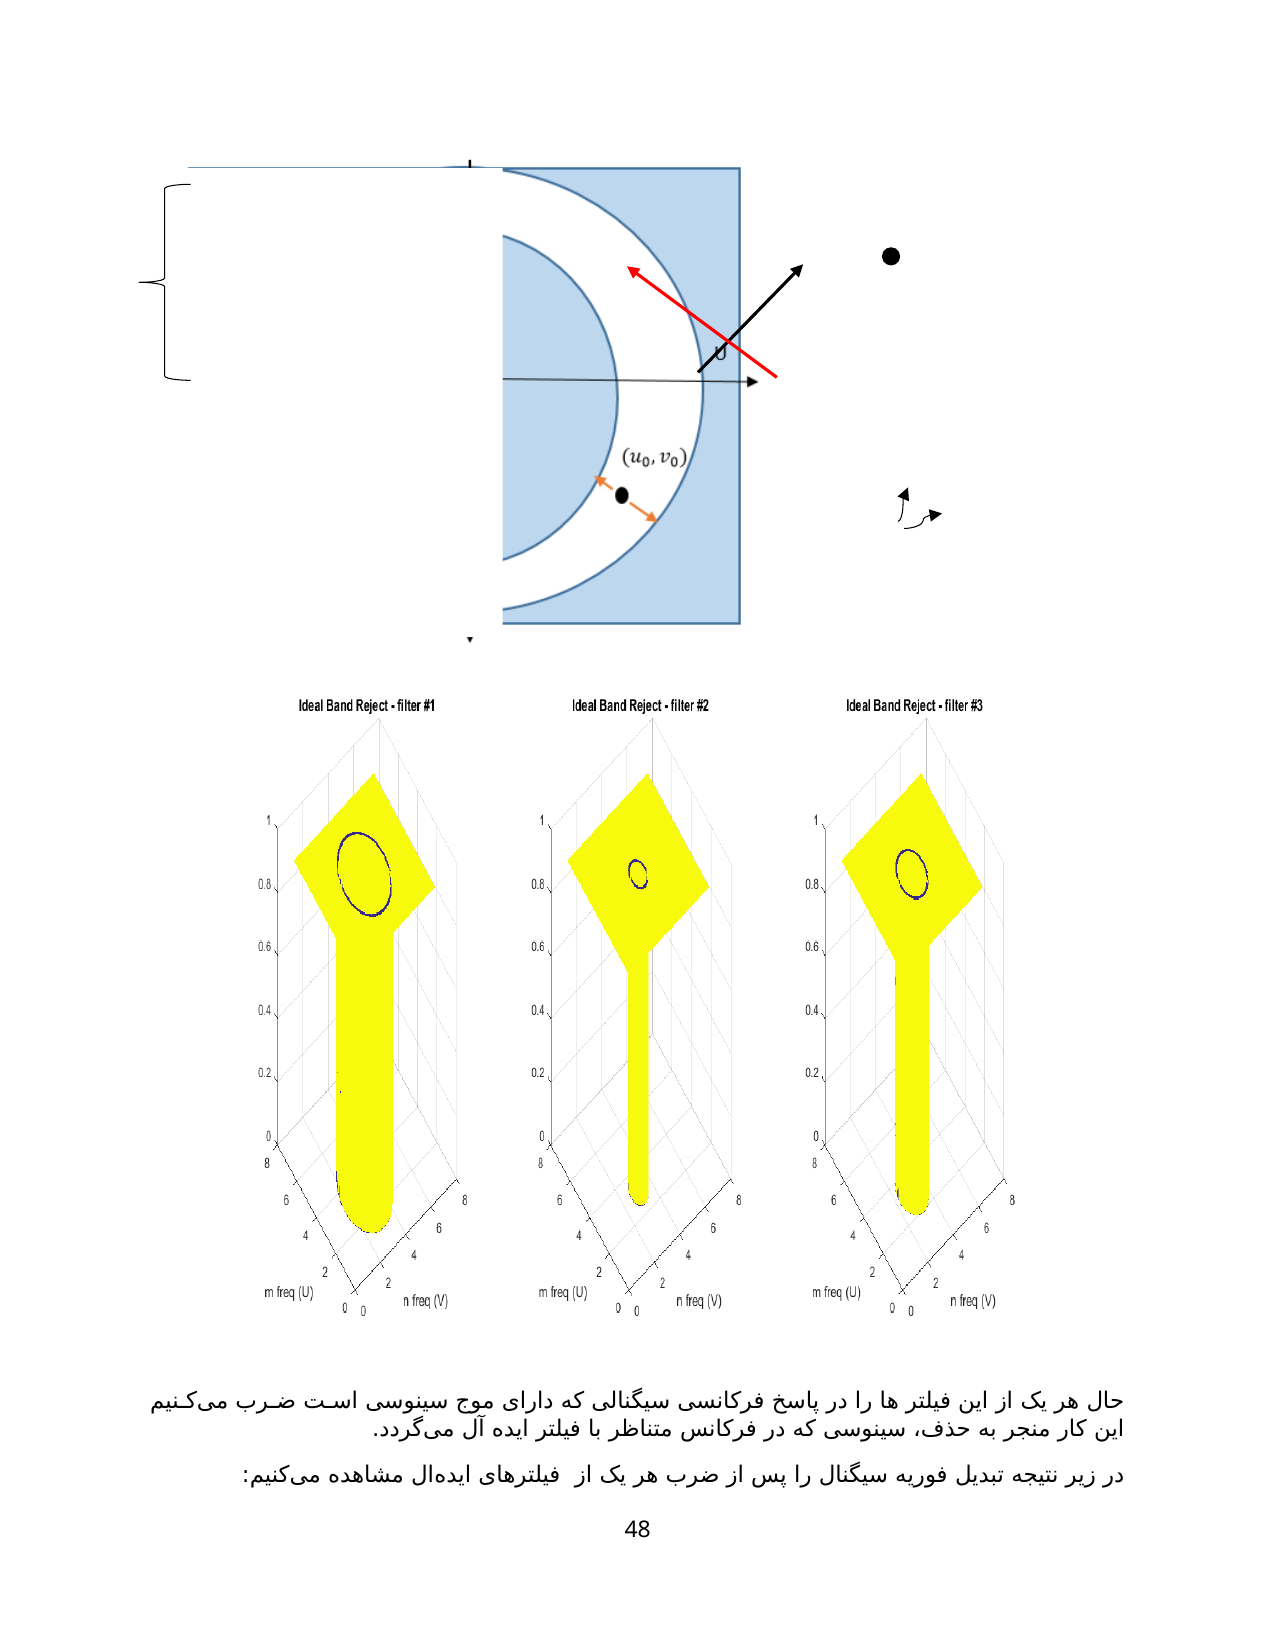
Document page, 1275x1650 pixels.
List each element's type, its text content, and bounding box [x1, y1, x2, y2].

text در زیر نتیجه تبدیل فوریه سیگنال را پس از ضرب هر یک از فیلترهای اید‌ه‌ال مشاهده می‌کنیم: [150, 1461, 1125, 1488]
text حال هر یک از این فیلتر ها را در پاسخ فرکانسی سیگنالی که دارای موج سینوسی است ضرب می‌کنیم این کار منجر به حذف، سینوسی که در فرکانس متناظر با فیلتر ایده آل می‌گردد. [150, 1387, 1125, 1442]
picture [150, 666, 1125, 1368]
